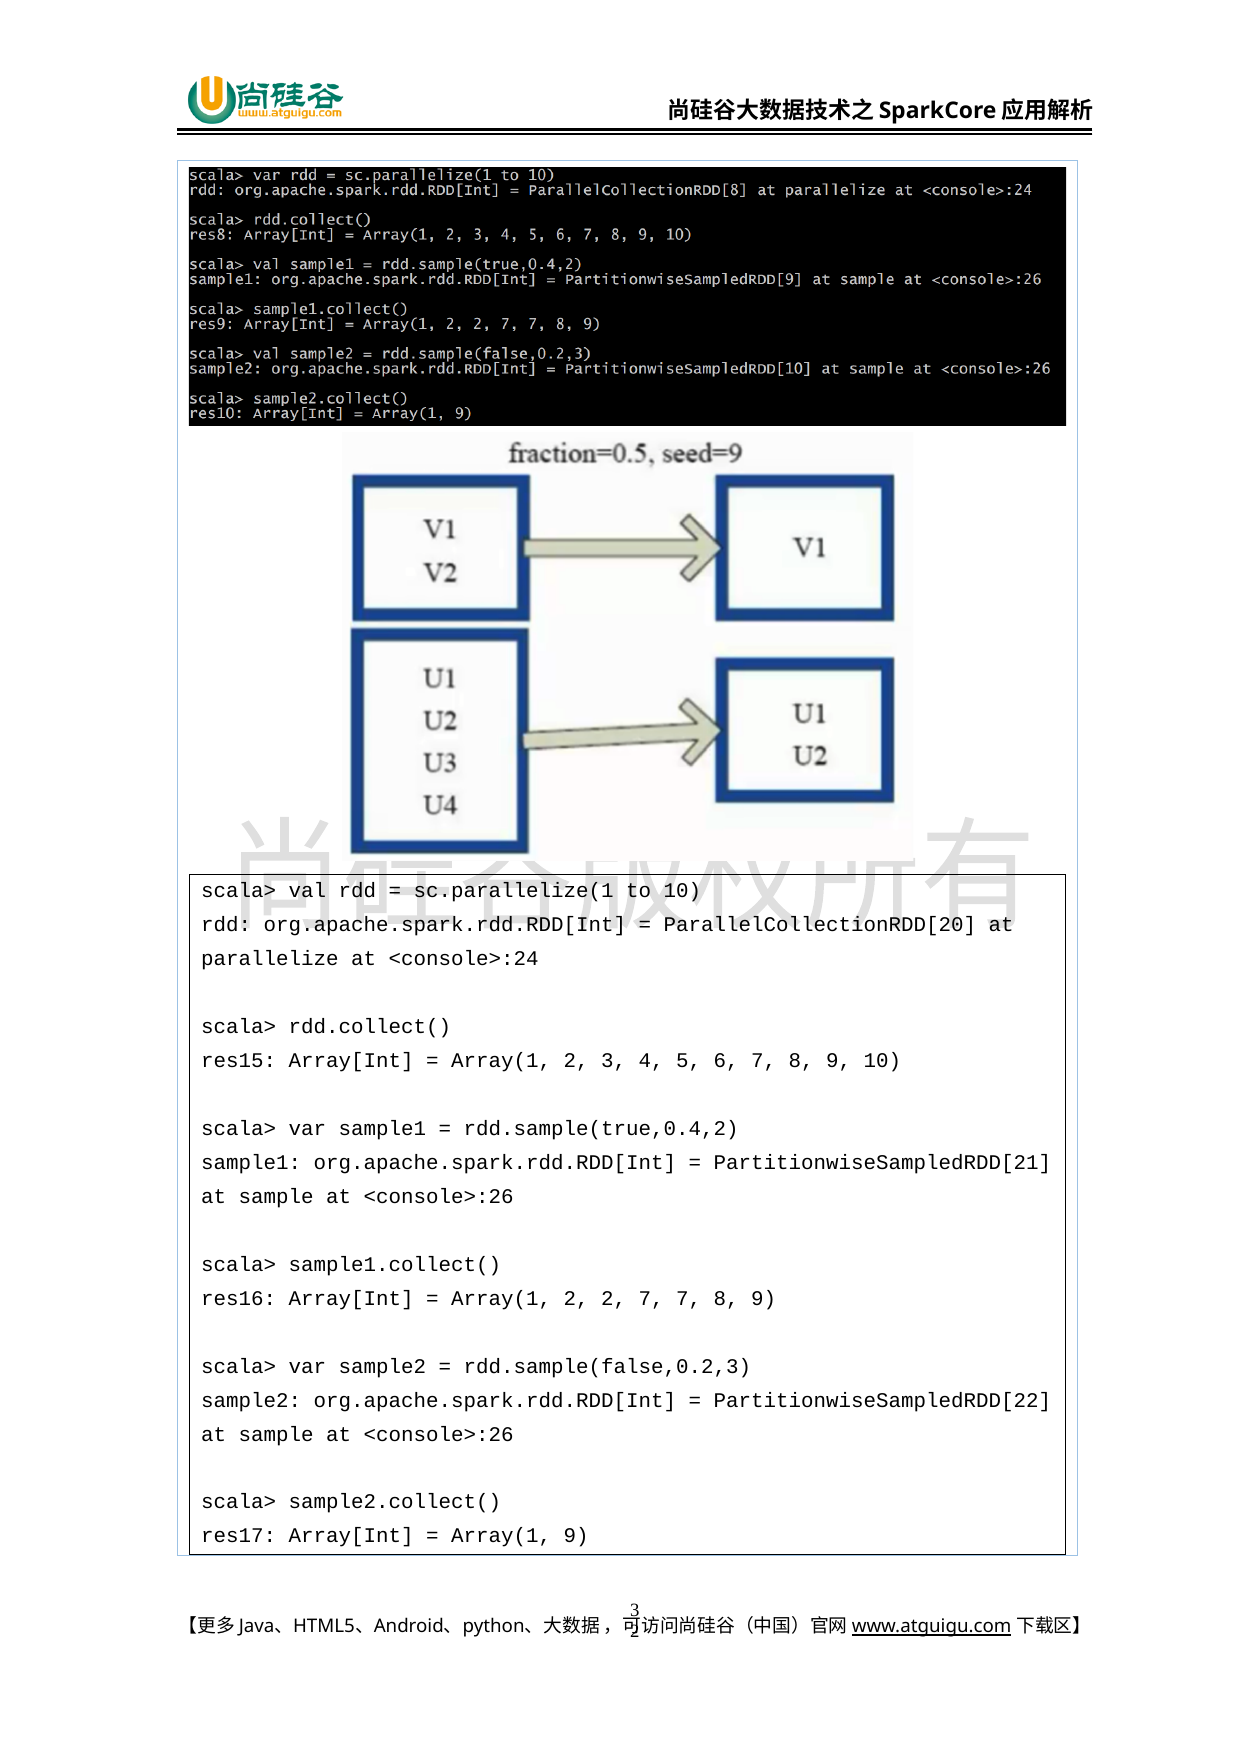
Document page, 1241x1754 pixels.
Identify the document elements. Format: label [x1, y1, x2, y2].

picture [188, 167, 1067, 426]
picture [177, 68, 362, 128]
picture [341, 432, 914, 861]
table_cell [178, 161, 1077, 1555]
